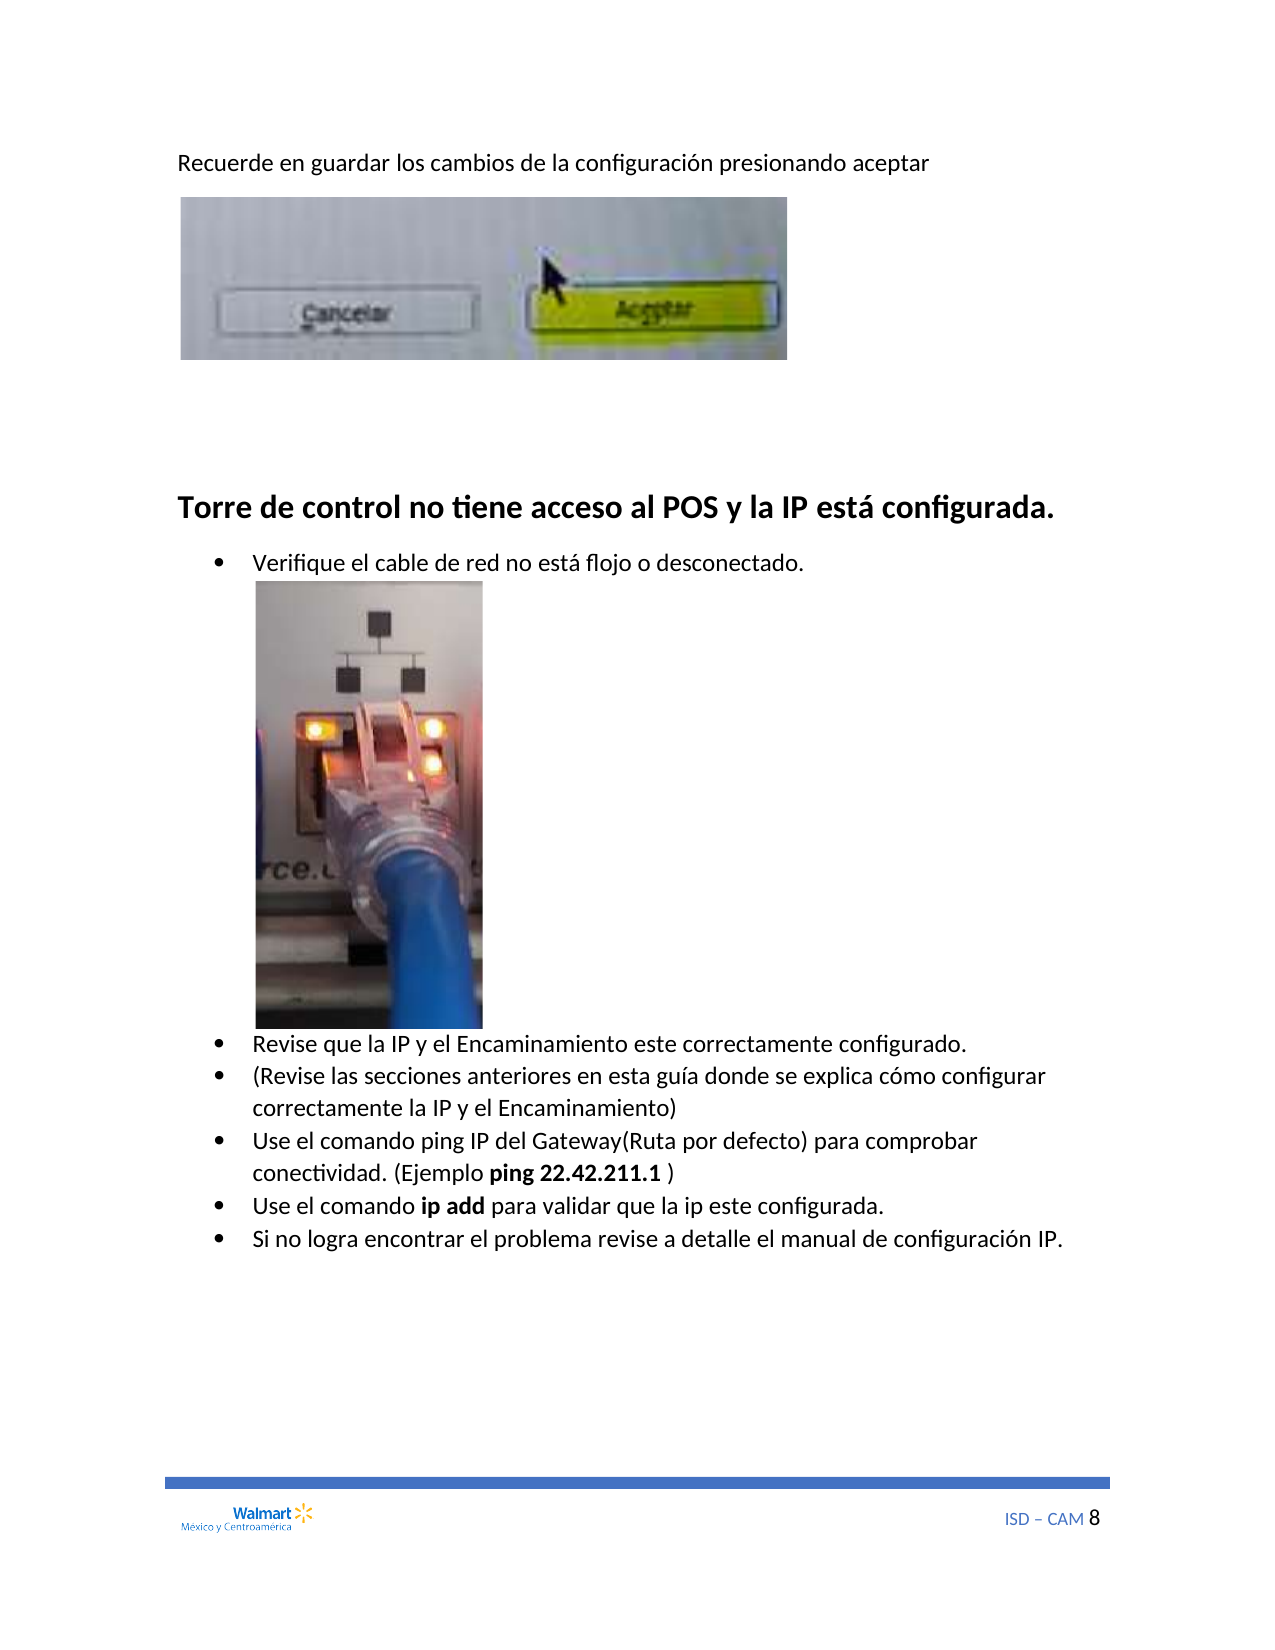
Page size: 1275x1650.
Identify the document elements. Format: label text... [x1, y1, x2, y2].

list (Revise las secciones anteriores en esta guía donde se explica cómo configurar correctamente la IP y el Encaminamiento) [215, 1060, 1047, 1123]
text Torre de control no tiene acceso al POS y la IP está configurada. [177, 486, 1275, 527]
list Use el comando ip add para validar que la ip este configurada. [214, 1190, 1275, 1221]
list Use el comando ping IP del Gateway(Ruta por defecto) para comprobar conectividad. (Ejemplo ping 22.42.211.1 ) [215, 1125, 978, 1188]
picture [255, 581, 483, 1029]
list Revise que la IP y el Encaminamiento este correctamente configurado. [214, 577, 1275, 1059]
picture [181, 1503, 314, 1533]
list Verifique el cable de red no está flojo o desconectado. [214, 547, 1275, 577]
text Recuerde en guardar los cambios de la configuración presionando aceptar [177, 147, 1275, 178]
list Si no logra encontrar el problema revise a detalle el manual de configuración IP. [214, 1223, 1275, 1254]
picture [180, 197, 788, 360]
